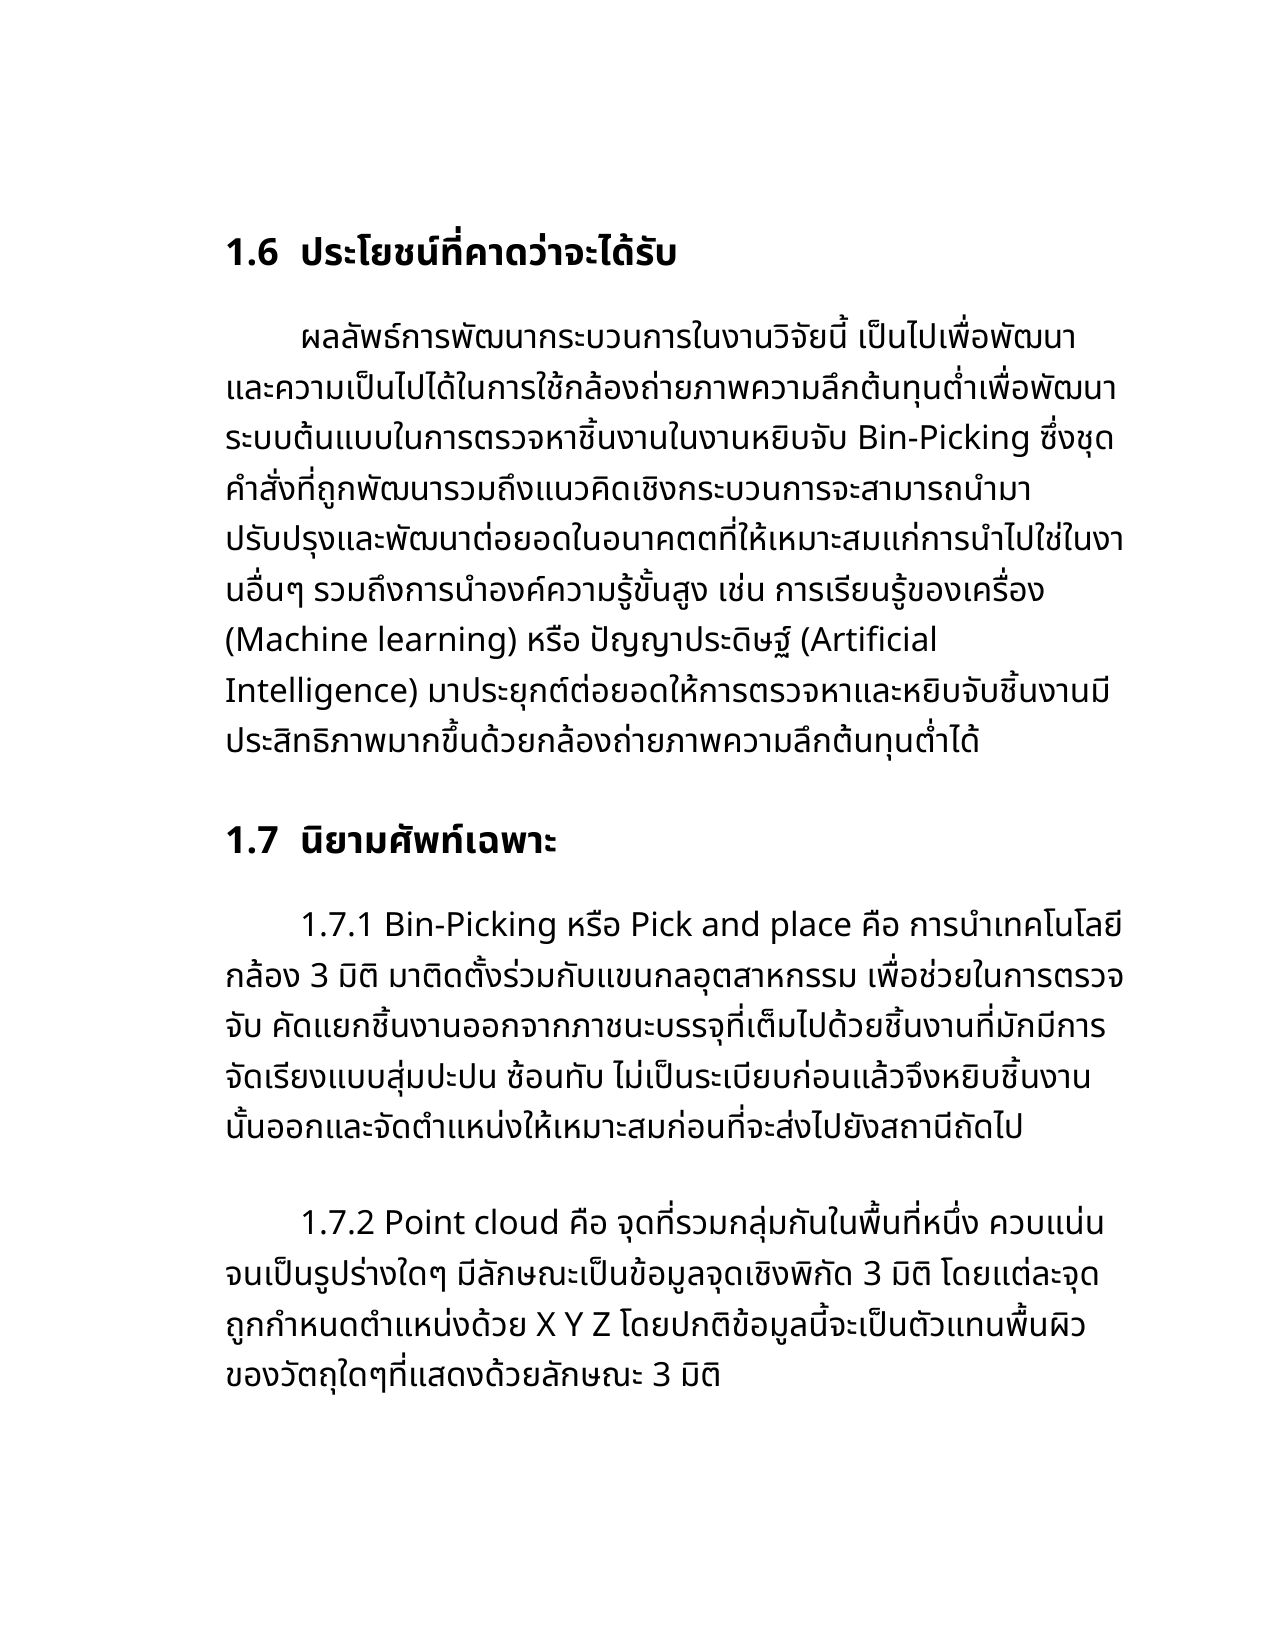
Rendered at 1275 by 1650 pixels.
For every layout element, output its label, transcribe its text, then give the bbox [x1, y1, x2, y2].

subtitle 1.6 ประโยชน์ที่คาดว่าจะได้รับ [225, 225, 1125, 282]
subtitle 1.7 นิยามศัพท์เฉพาะ [225, 813, 1125, 870]
text 1.7.2 Point cloud คือ จุดที่รวมกลุ่มกันในพื้นที่หนึ่ง ควบแน่นจนเป็นรูปร่างใดๆ มีลักษณะเป็นข้อมูลจุดเชิงพิกัด 3 มิติ โดยแต่ละจุดถูกกำหนดตำแหน่งด้วย X Y Z โดยปกติข้อมูลนี้จะเป็นตัวแทนพื้นผิวของวัตถุใดๆที่แสดงด้วยลักษณะ 3 มิติ [225, 1199, 1125, 1402]
text ผลลัพธ์การพัฒนากระบวนการในงานวิจัยนี้ เป็นไปเพื่อพัฒนาและความเป็นไปได้ในการใช้กล้องถ่ายภาพความลึกต้นทุนต่ำเพื่อพัฒนาระบบต้นแบบในการตรวจหาชิ้นงานในงานหยิบจับ Bin-Picking ซึ่งชุดคำสั่งที่ถูกพัฒนารวมถึงแนวคิดเชิงกระบวนการจะสามารถนำมาปรับปรุงและพัฒนาต่อยอดในอนาคตตที่ให้เหมาะสมแก่การนำไปใช่ในงานอื่นๆ รวมถึงการนำองค์ความรู้ขั้นสูง เช่น การเรียนรู้ของเครื่อง (Machine learning) หรือ ปัญญาประดิษฐ์ (Artificial Intelligence) มาประยุกต์ต่อยอดให้การตรวจหาและหยิบจับชิ้นงานมีประสิทธิภาพมากขึ้นด้วยกล้องถ่ายภาพความลึกต้นทุนต่ำได้ [225, 313, 1125, 768]
text 1.7.1 Bin-Picking หรือ Pick and place คือ การนำเทคโนโลยีกล้อง 3 มิติ มาติดตั้งร่วมกับแขนกลอุตสาหกรรม เพื่อช่วยในการตรวจจับ คัดแยกชิ้นงานออกจากภาชนะบรรจุที่เต็มไปด้วยชิ้นงานที่มักมีการจัดเรียงแบบสุ่มปะปน ซ้อนทับ ไม่เป็นระเบียบก่อนแล้วจึงหยิบชิ้นงานนั้นออกและจัดตำแหน่งให้เหมาะสมก่อนที่จะส่งไปยังสถานีถัดไป [225, 901, 1125, 1154]
